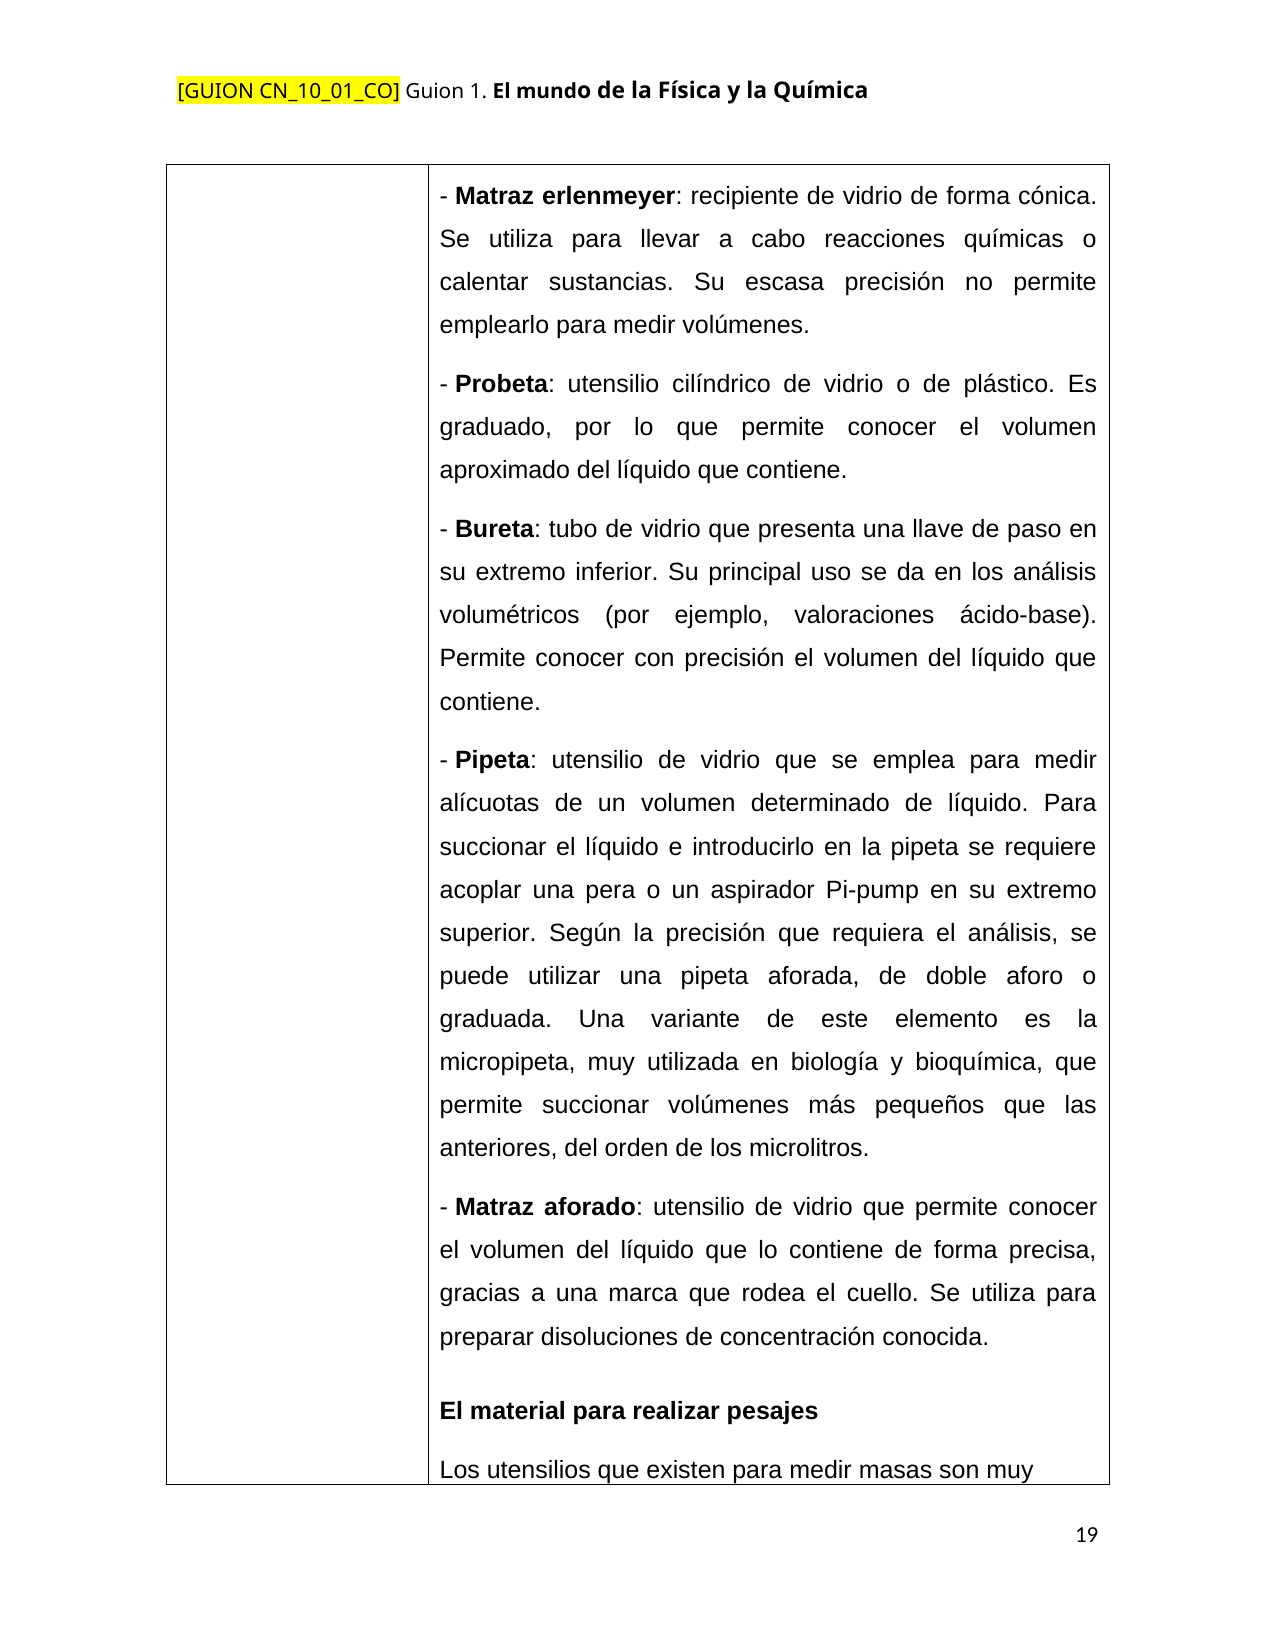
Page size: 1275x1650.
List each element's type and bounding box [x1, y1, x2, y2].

table_cell [429, 165, 1109, 1483]
table_cell [167, 165, 428, 1483]
